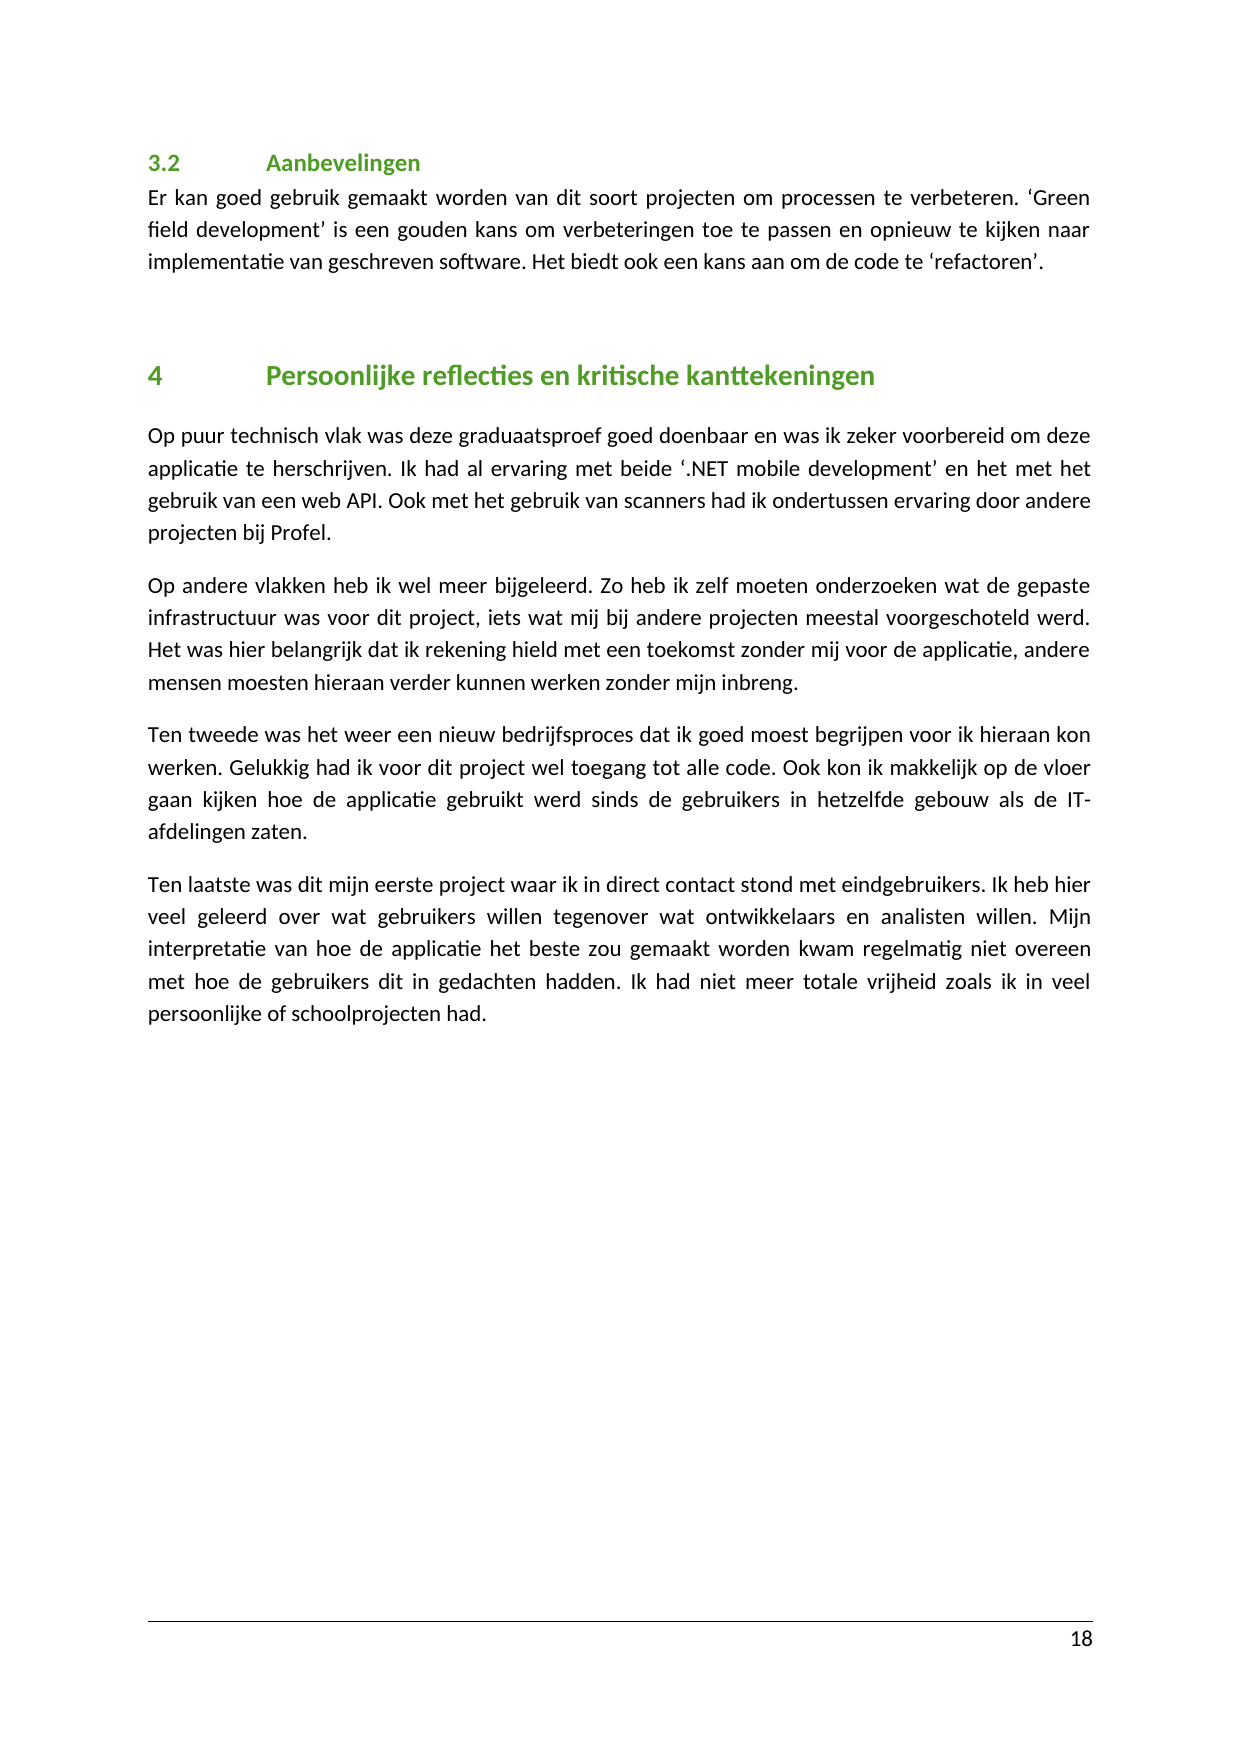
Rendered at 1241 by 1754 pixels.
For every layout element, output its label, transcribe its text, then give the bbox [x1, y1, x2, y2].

subtitle Persoonlijke reflecties en kritische kanttekeningen [148, 357, 1093, 393]
text Op andere vlakken heb ik wel meer bijgeleerd. Zo heb ik zelf moeten onderzoeken wat de gepaste infrastructuur was voor dit project, iets wat mij bij andere projecten meestal voorgeschoteld werd. Het was hier belangrijk dat ik rekening hield met een toekomst zonder mij voor de applicatie, andere mensen moesten hieraan verder kunnen werken zonder mijn inbreng. [148, 571, 1093, 696]
subtitle Aanbevelingen [148, 148, 1093, 178]
text Op puur technisch vlak was deze graduaatsproef goed doenbaar en was ik zeker voorbereid om deze applicatie te herschrijven. Ik had al ervaring met beide ‘.NET mobile development’ en het met het gebruik van een web API. Ook met het gebruik van scanners had ik ondertussen ervaring door andere projecten bij Profel. [148, 421, 1093, 546]
text Ten tweede was het weer een nieuw bedrijfsproces dat ik goed moest begrijpen voor ik hieraan kon werken. Gelukkig had ik voor dit project wel toegang tot alle code. Ook kon ik makkelijk op de vloer gaan kijken hoe de applicatie gebruikt werd sinds de gebruikers in hetzelfde gebouw als de IT-afdelingen zaten. [148, 721, 1093, 845]
text Ten laatste was dit mijn eerste project waar ik in direct contact stond met eindgebruikers. Ik heb hier veel geleerd over wat gebruikers willen tegenover wat ontwikkelaars en analisten willen. Mijn interpretatie van hoe de applicatie het beste zou gemaakt worden kwam regelmatig niet overeen met hoe de gebruikers dit in gedachten hadden. Ik had niet meer totale vrijheid zoals ik in veel persoonlijke of schoolprojecten had. [148, 870, 1093, 1027]
text Er kan goed gebruik gemaakt worden van dit soort projecten om processen te verbeteren. ‘Green field development’ is een gouden kans om verbeteringen toe te passen en opnieuw te kijken naar implementatie van geschreven software. Het biedt ook een kans aan om de code te ‘refactoren’. [148, 183, 1093, 275]
